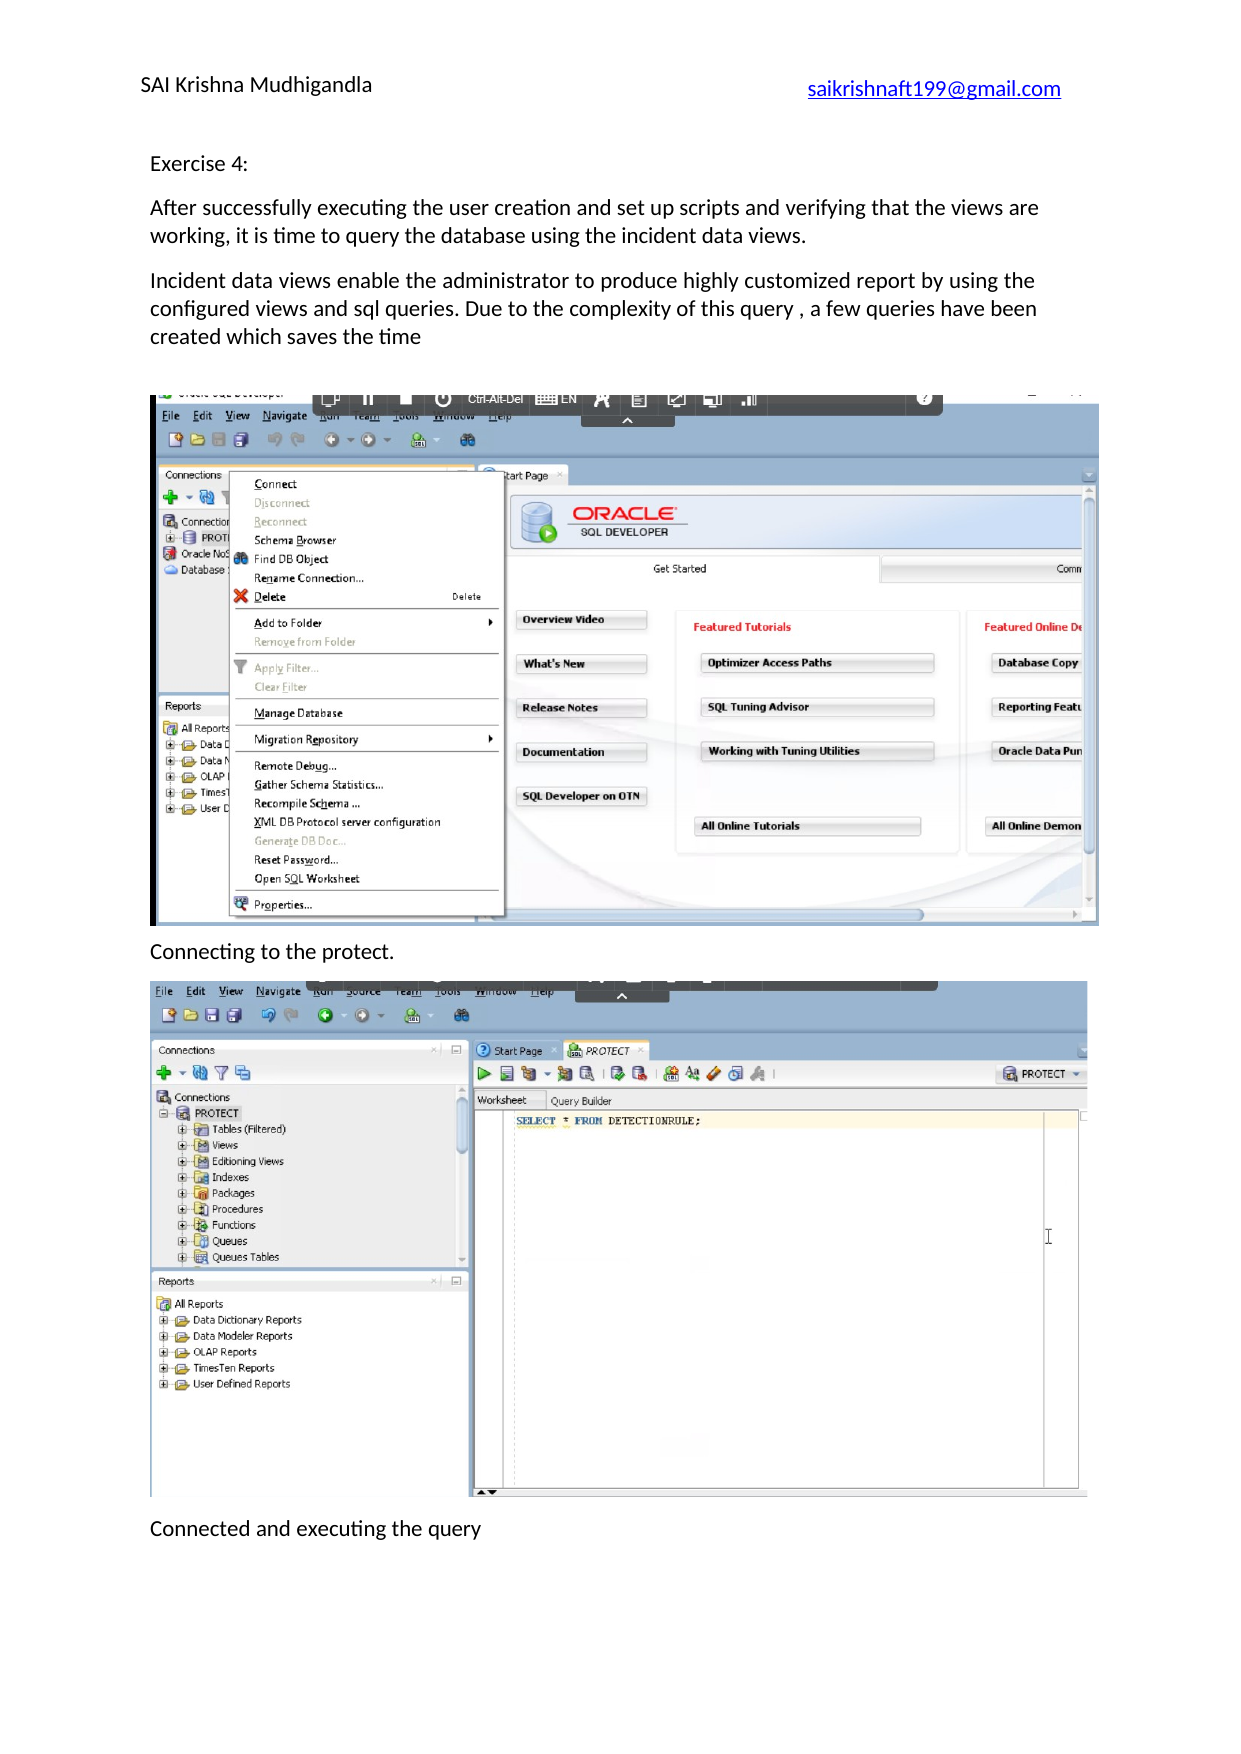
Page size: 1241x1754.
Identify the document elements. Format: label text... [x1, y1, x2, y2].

text Connected and executing the query [150, 997, 1103, 1542]
picture [150, 981, 1088, 997]
text Connecting to the protect. [150, 405, 1103, 965]
text After successfully executing the user creation and set up scripts and verifying that the views are working, it is time to query the database using the incident data views. [150, 193, 1040, 249]
text Exercise 4: [150, 149, 1103, 177]
text Incident data views enable the administrator to produce highly customized report by using the configured views and sql queries. Due to the complexity of this query , a few queries have been created which saves the time [150, 266, 1037, 350]
picture [150, 395, 1099, 405]
